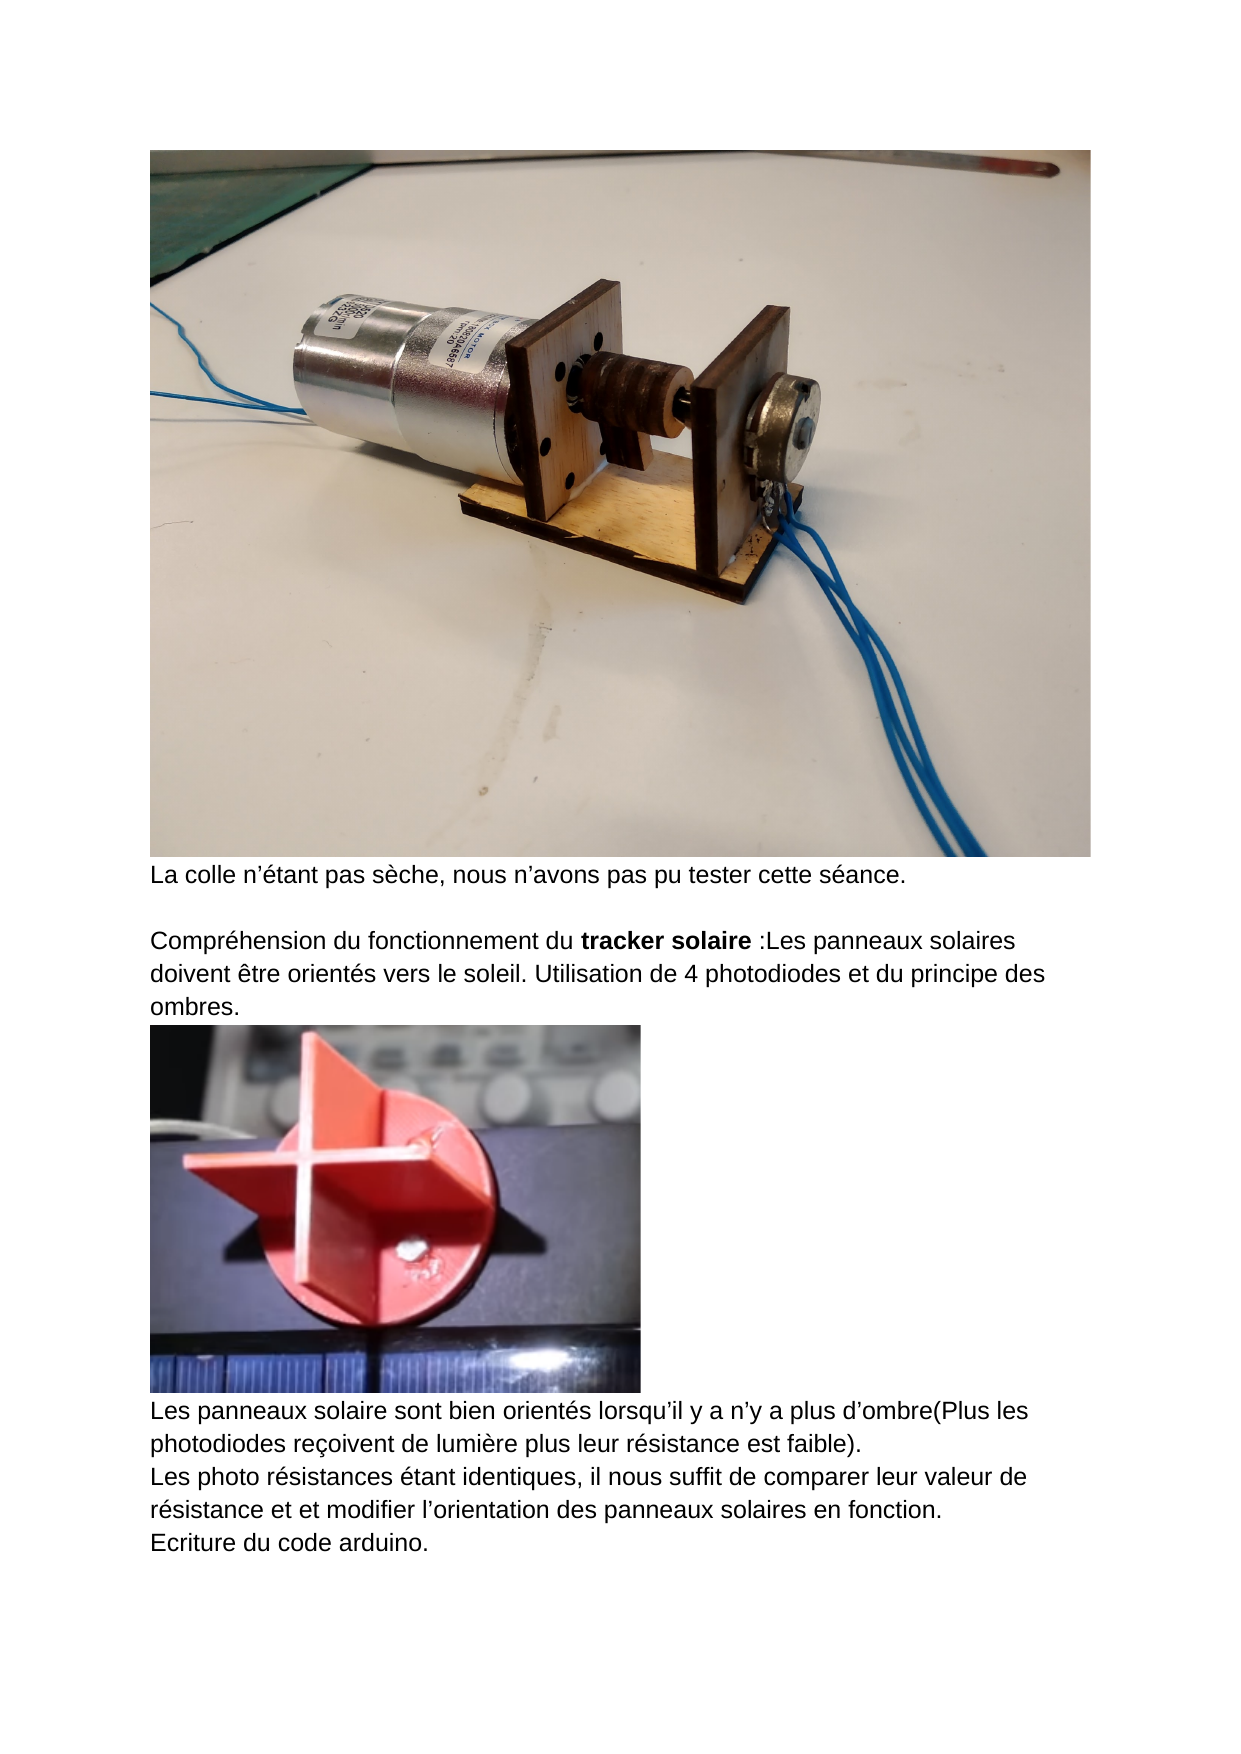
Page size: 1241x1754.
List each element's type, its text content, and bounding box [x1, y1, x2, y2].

picture [150, 150, 1091, 857]
picture [150, 1025, 641, 1393]
text La colle n’étant pas sèche, nous n’avons pas pu tester cette séance. [150, 860, 1090, 889]
text Ecriture du code arduino. [150, 1528, 1090, 1557]
text Compréhension du fonctionnement du tracker solaire :Les panneaux solaires doivent être orientés vers le soleil. Utilisation de 4 photodiodes et du principe des ombres. [150, 926, 1090, 1021]
text Les panneaux solaire sont bien orientés lorsqu’il y a n’y a plus d’ombre(Plus les photodiodes reçoivent de lumière plus leur résistance est faible). [150, 1396, 1090, 1458]
text Les photo résistances étant identiques, il nous suffit de comparer leur valeur de résistance et et modifier l’orientation des panneaux solaires en fonction. [150, 1462, 1090, 1524]
